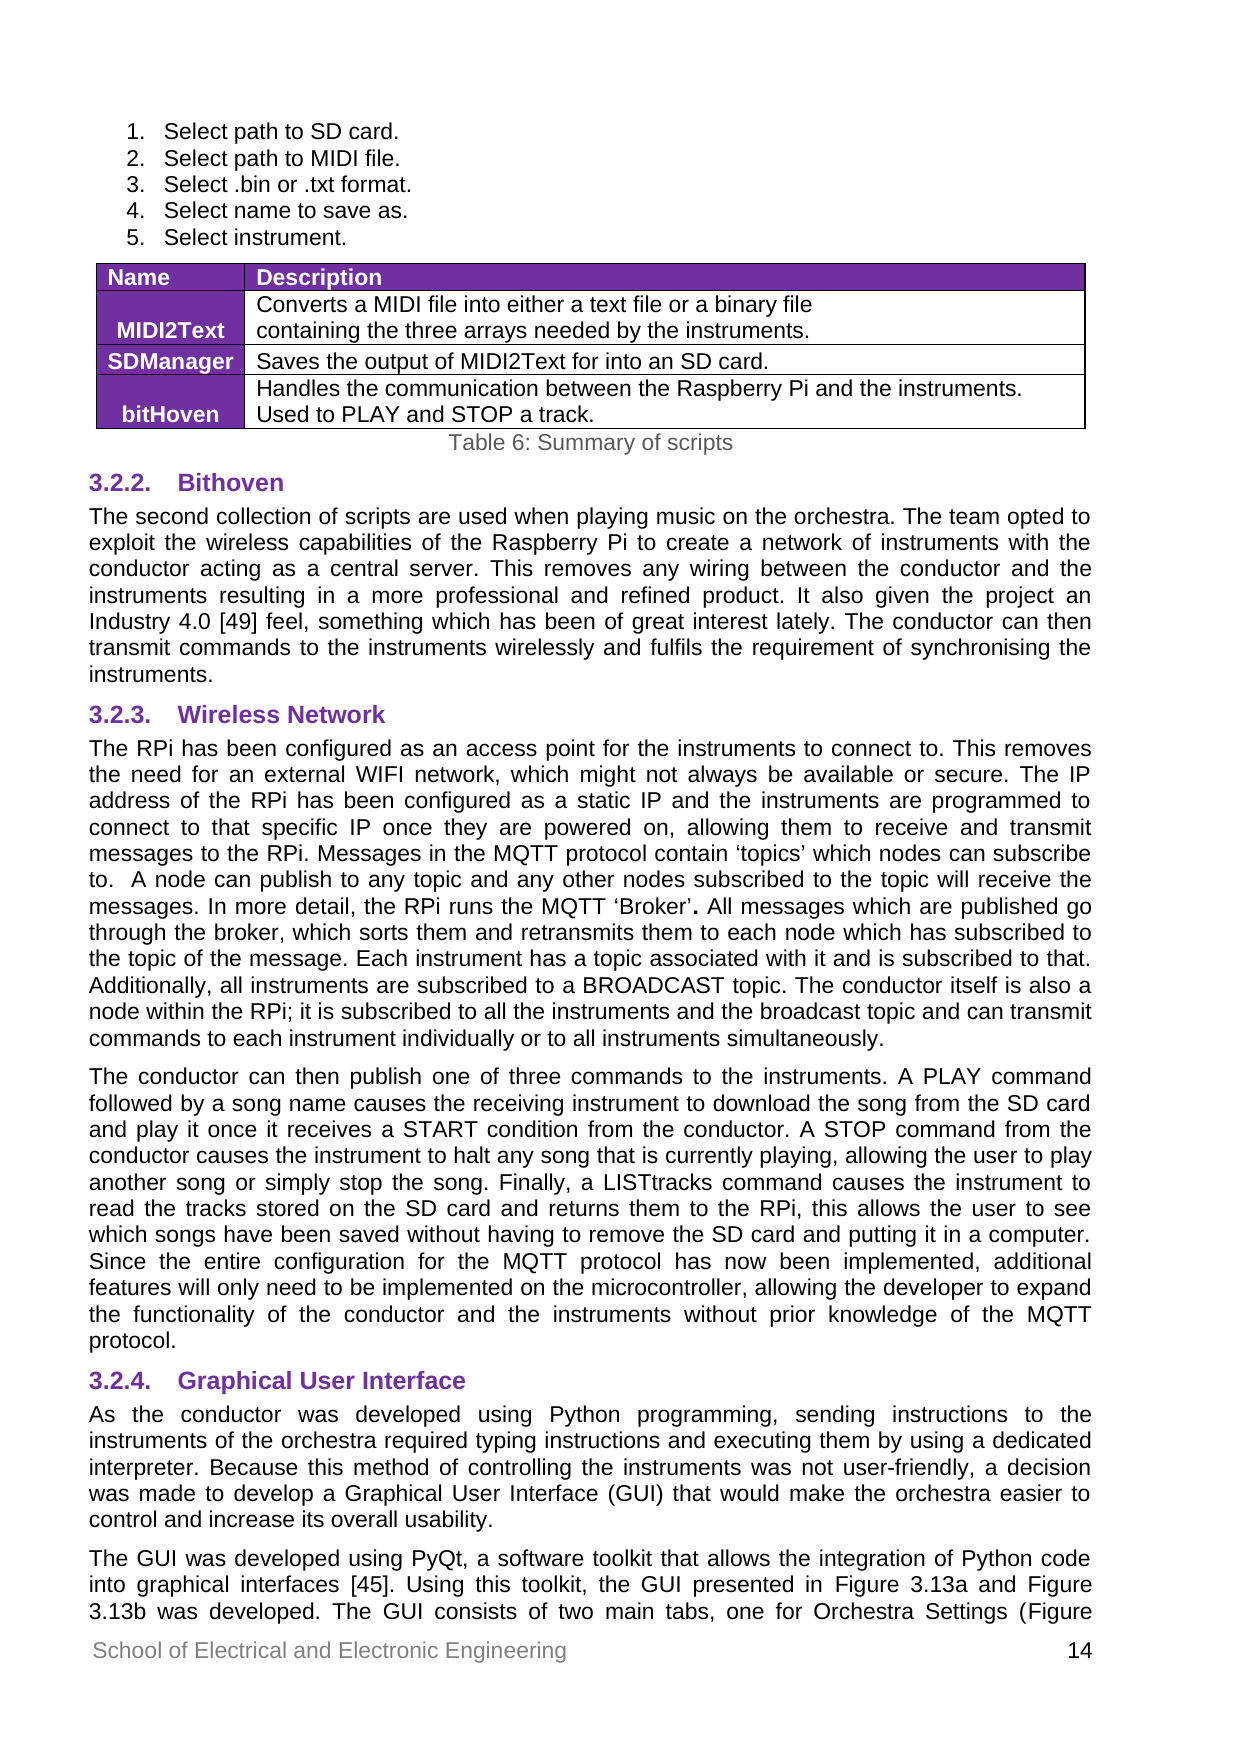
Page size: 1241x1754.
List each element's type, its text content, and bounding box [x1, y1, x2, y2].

text The RPi has been configured as an access point for the instruments to connect to. This removes the need for an external WIFI network, which might not always be available or secure. The IP address of the RPi has been configured as a static IP and the instruments are programmed to connect to that specific IP once they are powered on, allowing them to receive and transmit messages to the RPi. Messages in the MQTT protocol contain ‘topics’ which nodes can subscribe to. A node can publish to any topic and any other nodes subscribed to the topic will receive the messages. In more detail, the RPi runs the MQTT ‘Broker’. All messages which are published go through the broker, which sorts them and retransmits them to each node which has subscribed to the topic of the message. Each instrument has a topic associated with it and is subscribed to that. Additionally, all instruments are subscribed to a BROADCAST topic. The conductor itself is also a node within the RPi; it is subscribed to all the instruments and the broadcast topic and can transmit commands to each instrument individually or to all instruments simultaneously. [89, 734, 1092, 1051]
list Select path to MIDI file. [126, 144, 1092, 171]
subtitle Wireless Network [89, 699, 1092, 728]
list Select path to SD card. [126, 118, 1092, 144]
subtitle Bithoven [89, 468, 1092, 496]
table_header Description [245, 264, 1084, 290]
text The second collection of scripts are used when playing music on the orchestra. The team opted to exploit the wireless capabilities of the Raspberry Pi to create a network of instruments with the conductor acting as a central server. This removes any wiring between the conductor and the instruments resulting in a more professional and refined product. It also given the project an Industry 4.0 feel, something which has been of great interest lately. The conductor can then transmit commands to the instruments wirelessly and fulfils the requirement of synchronising the instruments. [89, 503, 1092, 687]
text The conductor can then publish one of three commands to the instruments. A PLAY command followed by a song name causes the receiving instrument to download the song from the SD card and play it once it receives a START condition from the conductor. A STOP command from the conductor causes the instrument to halt any song that is currently playing, allowing the user to play another song or simply stop the song. Finally, a LISTtracks command causes the instrument to read the tracks stored on the SD card and returns them to the RPi, this allows the user to see which songs have been saved without having to remove the SD card and putting it in a computer. Since the entire configuration for the MQTT protocol has now been implemented, additional features will only need to be implemented on the microcontroller, allowing the developer to expand the functionality of the conductor and the instruments without prior knowledge of the MQTT protocol. [89, 1063, 1092, 1353]
table_header Name [97, 264, 244, 290]
table_cell bitHoven [97, 375, 244, 428]
list Select name to save as. [126, 197, 1092, 223]
text As the conductor was developed using Python programming, sending instructions to the instruments of the orchestra required typing instructions and executing them by using a dedicated interpreter. Because this method of controlling the instruments was not user-friendly, a decision was made to develop a Graphical User Interface (GUI) that would make the orchestra easier to control and increase its overall usability. [89, 1401, 1092, 1532]
table_cell Saves the output of MIDI2Text for into an SD card. [245, 345, 1084, 374]
table_cell Converts a MIDI file into either a text file or a binary file containing the three arrays needed by the instruments. [245, 291, 1084, 344]
list Select instrument. [126, 223, 1092, 250]
list Select .bin or .txt format. [126, 171, 1092, 197]
table_cell SDManager [97, 345, 244, 374]
table_cell MIDI2Text [97, 291, 244, 344]
subtitle Graphical User Interface [89, 1366, 1092, 1394]
table_cell Handles the communication between the Raspberry Pi and the instruments. Used to PLAY and STOP a track. [245, 375, 1084, 428]
text Table 6: Summary of scripts [89, 429, 1092, 455]
